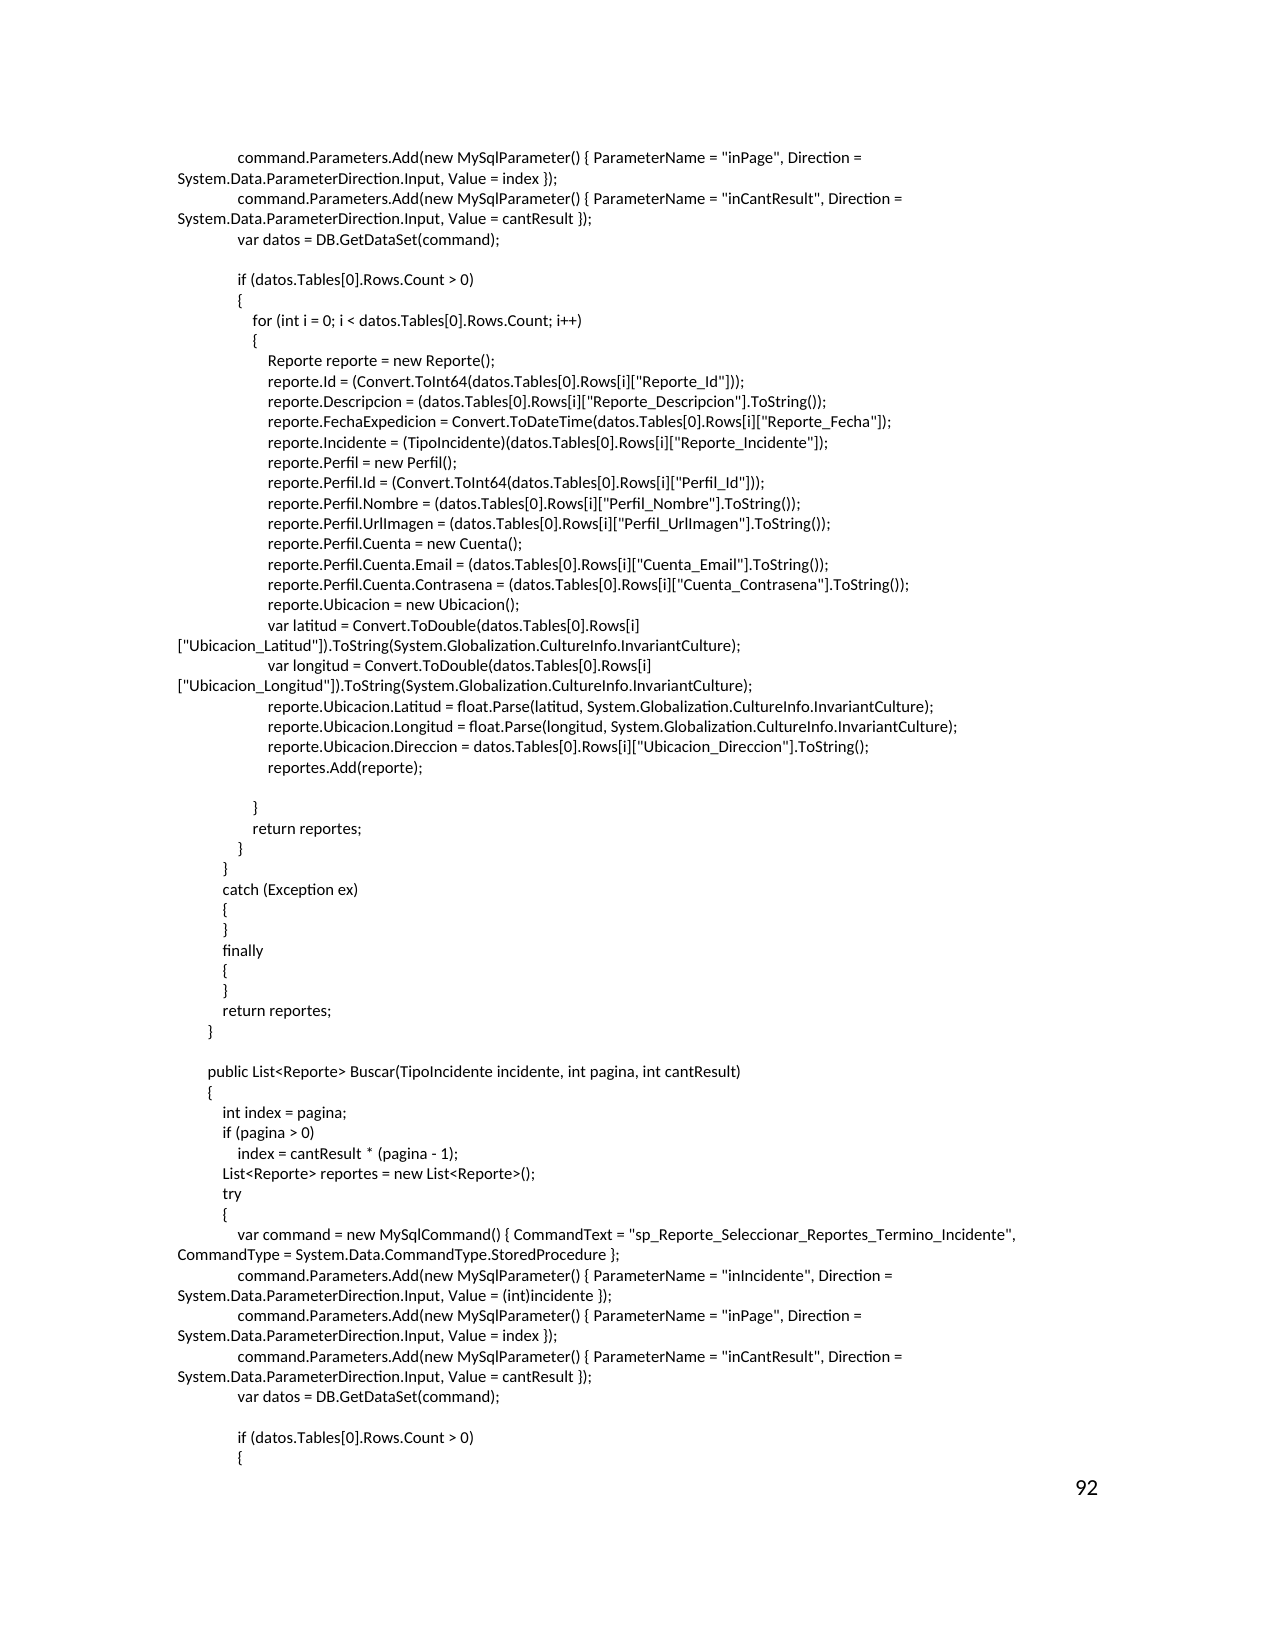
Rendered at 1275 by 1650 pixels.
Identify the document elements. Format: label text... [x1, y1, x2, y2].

text reporte.Perfil.Id = (Convert.ToInt64(datos.Tables[0].Rows[i]["Perfil_Id"])); [177, 473, 1098, 493]
text reportes.Add(reporte); [177, 757, 1098, 777]
text List<Reporte> reportes = new List<Reporte>(); [177, 1163, 1098, 1183]
text reporte.Ubicacion.Direccion = datos.Tables[0].Rows[i]["Ubicacion_Direccion"].ToString(); [177, 737, 1098, 757]
text { [177, 330, 1098, 351]
text reporte.Perfil.Nombre = (datos.Tables[0].Rows[i]["Perfil_Nombre"].ToString()); [177, 493, 1098, 513]
text if (datos.Tables[0].Rows.Count > 0) [177, 269, 1098, 290]
text command.Parameters.Add(new MySqlParameter() { ParameterName = "inCantResult", Direction = System.Data.ParameterDirection.Input, Value = cantResult }); [177, 1346, 1098, 1387]
text return reportes; [177, 1001, 1098, 1021]
text if (pagina > 0) [177, 1123, 1098, 1143]
text reporte.Perfil.Cuenta.Contrasena = (datos.Tables[0].Rows[i]["Cuenta_Contrasena"].ToString()); [177, 574, 1098, 594]
text int index = pagina; [177, 1102, 1098, 1123]
text var latitud = Convert.ToDouble(datos.Tables[0].Rows[i]["Ubicacion_Latitud"]).ToString(System.Globalization.CultureInfo.InvariantCulture); [177, 615, 1098, 655]
text reporte.Ubicacion.Longitud = float.Parse(longitud, System.Globalization.CultureInfo.InvariantCulture); [177, 716, 1098, 737]
text reporte.Ubicacion = new Ubicacion(); [177, 594, 1098, 615]
text catch (Exception ex) [177, 879, 1098, 899]
text } [177, 838, 1098, 858]
text } [177, 980, 1098, 1001]
text return reportes; [177, 818, 1098, 838]
text Reporte reporte = new Reporte(); [177, 351, 1098, 371]
text reporte.Ubicacion.Latitud = float.Parse(latitud, System.Globalization.CultureInfo.InvariantCulture); [177, 696, 1098, 716]
text index = cantResult * (pagina - 1); [177, 1143, 1098, 1163]
text } [177, 919, 1098, 940]
text command.Parameters.Add(new MySqlParameter() { ParameterName = "inIncidente", Direction = System.Data.ParameterDirection.Input, Value = (int)incidente }); [177, 1265, 1098, 1305]
text { [177, 290, 1098, 310]
text finally [177, 940, 1098, 960]
text if (datos.Tables[0].Rows.Count > 0) [177, 1427, 1098, 1448]
text reporte.Perfil = new Perfil(); [177, 452, 1098, 473]
text { [177, 960, 1098, 980]
text reporte.Id = (Convert.ToInt64(datos.Tables[0].Rows[i]["Reporte_Id"])); [177, 371, 1098, 391]
text reporte.FechaExpedicion = Convert.ToDateTime(datos.Tables[0].Rows[i]["Reporte_Fecha"]); [177, 412, 1098, 432]
text command.Parameters.Add(new MySqlParameter() { ParameterName = "inPage", Direction = System.Data.ParameterDirection.Input, Value = index }); [177, 1305, 1098, 1346]
text command.Parameters.Add(new MySqlParameter() { ParameterName = "inPage", Direction = System.Data.ParameterDirection.Input, Value = index }); [177, 148, 1098, 188]
text var datos = DB.GetDataSet(command); [177, 1387, 1098, 1407]
text reporte.Perfil.UrlImagen = (datos.Tables[0].Rows[i]["Perfil_UrlImagen"].ToString()); [177, 513, 1098, 533]
text try [177, 1183, 1098, 1204]
text } [177, 858, 1098, 879]
text reporte.Descripcion = (datos.Tables[0].Rows[i]["Reporte_Descripcion"].ToString()); [177, 391, 1098, 412]
text { [177, 1082, 1098, 1102]
text reporte.Perfil.Cuenta = new Cuenta(); [177, 533, 1098, 554]
text reporte.Incidente = (TipoIncidente)(datos.Tables[0].Rows[i]["Reporte_Incidente"]); [177, 432, 1098, 452]
text } [177, 798, 1098, 818]
text var datos = DB.GetDataSet(command); [177, 229, 1098, 249]
text command.Parameters.Add(new MySqlParameter() { ParameterName = "inCantResult", Direction = System.Data.ParameterDirection.Input, Value = cantResult }); [177, 188, 1098, 229]
text for (int i = 0; i < datos.Tables[0].Rows.Count; i++) [177, 310, 1098, 330]
text var longitud = Convert.ToDouble(datos.Tables[0].Rows[i]["Ubicacion_Longitud"]).ToString(System.Globalization.CultureInfo.InvariantCulture); [177, 655, 1098, 696]
text public List<Reporte> Buscar(TipoIncidente incidente, int pagina, int cantResult) [177, 1062, 1098, 1082]
text var command = new MySqlCommand() { CommandText = "sp_Reporte_Seleccionar_Reportes_Termino_Incidente", CommandType = System.Data.CommandType.StoredProcedure }; [177, 1224, 1098, 1265]
text reporte.Perfil.Cuenta.Email = (datos.Tables[0].Rows[i]["Cuenta_Email"].ToString()); [177, 554, 1098, 574]
text { [177, 899, 1098, 919]
text } [177, 1021, 1098, 1041]
text { [177, 1448, 1098, 1468]
text { [177, 1204, 1098, 1224]
